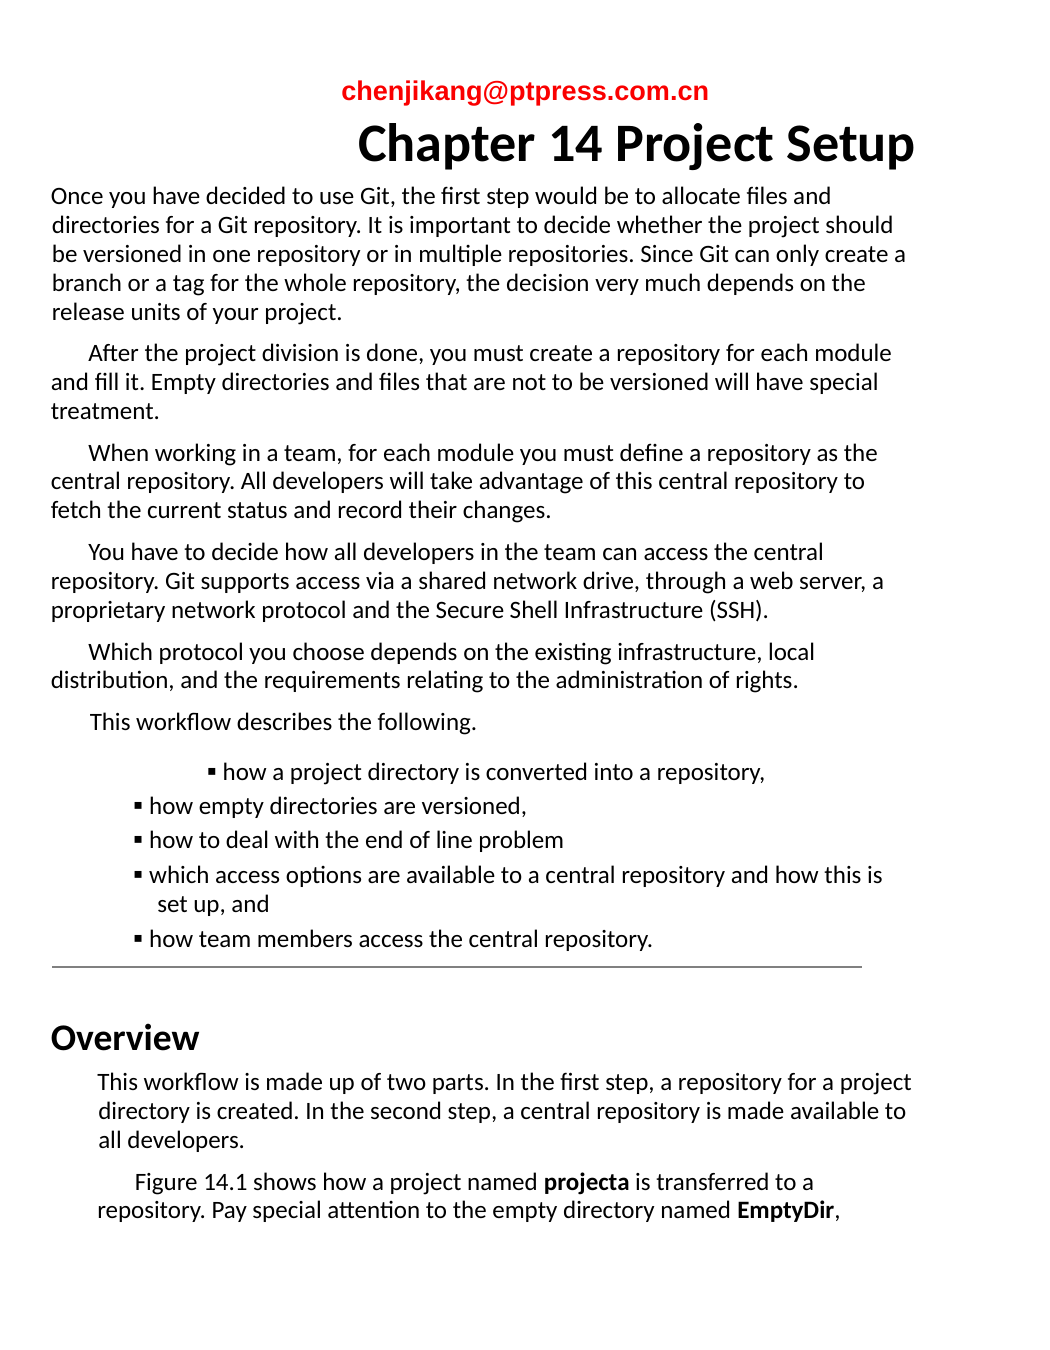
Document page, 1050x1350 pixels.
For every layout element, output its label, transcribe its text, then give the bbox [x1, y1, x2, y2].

text You have to decide how all developers in the team can access the central repository. Git supports access via a shared network drive, through a web server, a proprietary network protocol and the Secure Shell Infrastructure (SSH). [51, 537, 913, 624]
text ▪ how a project directory is converted into a repository, [65, 754, 907, 787]
text This workflow describes the following. [89, 707, 913, 736]
text Chapter 14 Project Setup [52, 108, 916, 175]
text ▪ how to deal with the end of line problem [133, 824, 913, 855]
text After the project division is done, you must create a repository for each module and fill it. Empty directories and files that are not to be versioned will have special treatment. [51, 339, 913, 426]
text ▪ how empty directories are versioned, [133, 789, 913, 821]
subtitle Overview [51, 1014, 872, 1060]
text When working in a team, for each module you must define a repository as the central repository. All developers will take advantage of this central repository to fetch the current status and record their changes. [51, 438, 913, 525]
text ▪ which access options are available to a central repository and how this is set up, and [133, 858, 913, 919]
text Which protocol you choose depends on the existing infrastructure, local distribution, and the requirements relating to the administration of rights. [51, 637, 913, 695]
text Once you have decided to use Git, the first step would be to allocate files and directories for a Git repository. It is important to decide whether the project should be versioned in one repository or in multiple repositories. Since Git can only create a branch or a tag for the whole repository, the decision very much depends on the release units of your project. [51, 181, 913, 326]
text This workflow is made up of two parts. In the first step, a repository for a project directory is created. In the second step, a central repository is made available to all developers. [97, 1067, 913, 1154]
text ▪ how team members access the central repository. [133, 923, 913, 954]
